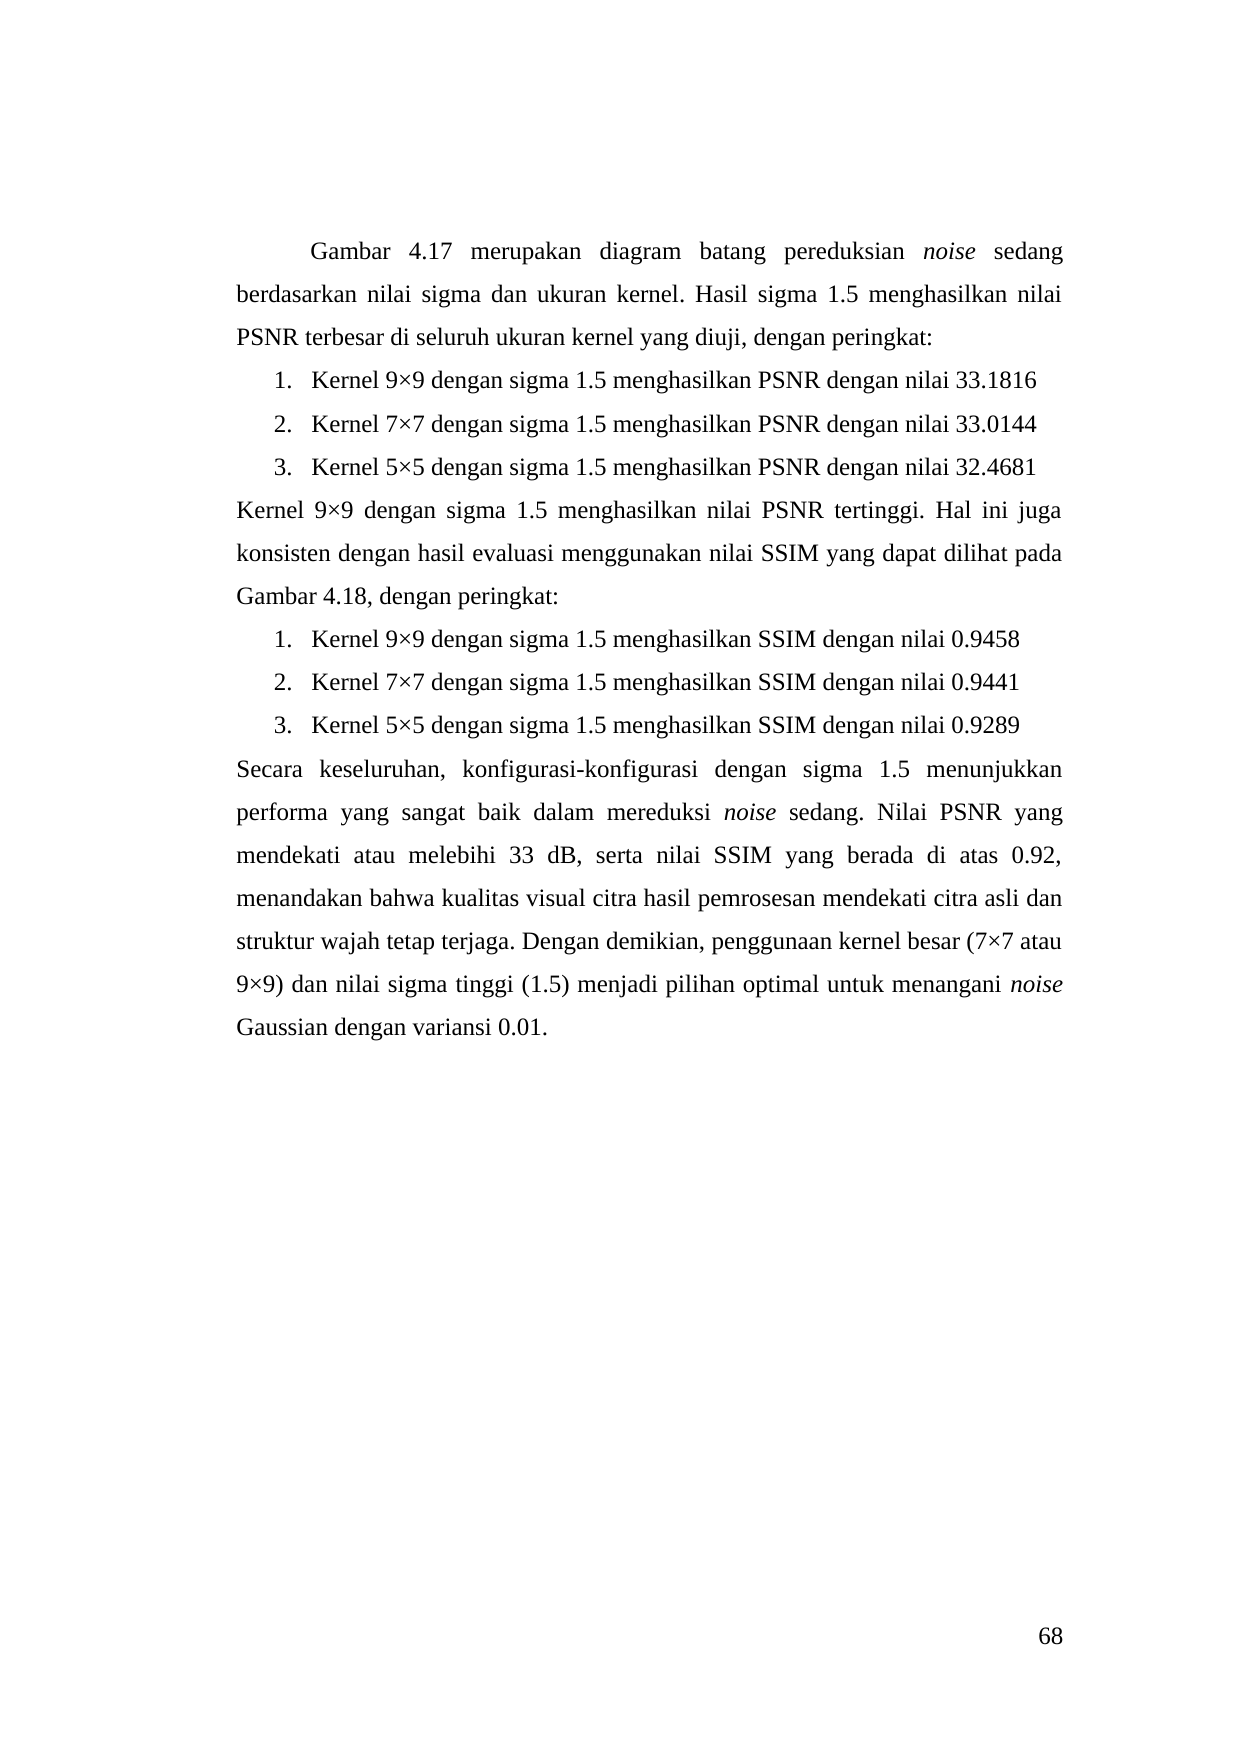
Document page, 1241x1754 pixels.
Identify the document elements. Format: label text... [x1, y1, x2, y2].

list Kernel 5×5 dengan sigma 1.5 menghasilkan PSNR dengan nilai 32.4681 [274, 452, 1063, 481]
text Kernel 9×9 dengan sigma 1.5 menghasilkan nilai PSNR tertinggi. Hal ini juga konsisten dengan hasil evaluasi menggunakan nilai SSIM yang dapat dilihat pada Gambar 4.18, dengan peringkat: [236, 495, 1063, 610]
text Secara keseluruhan, konfigurasi-konfigurasi dengan sigma 1.5 menunjukkan performa yang sangat baik dalam mereduksi noise sedang. Nilai PSNR yang mendekati atau melebihi 33 dB, serta nilai SSIM yang berada di atas 0.92, menandakan bahwa kualitas visual citra hasil pemrosesan mendekati citra asli dan struktur wajah tetap terjaga. Dengan demikian, penggunaan kernel besar (7×7 atau 9×9) dan nilai sigma tinggi (1.5) menjadi pilihan optimal untuk menangani noise Gaussian dengan variansi 0.01. [236, 754, 1063, 1041]
list Kernel 5×5 dengan sigma 1.5 menghasilkan SSIM dengan nilai 0.9289 [274, 711, 1063, 739]
list Kernel 7×7 dengan sigma 1.5 menghasilkan PSNR dengan nilai 33.0144 [274, 409, 1063, 437]
text Gambar 4.17 merupakan diagram batang pereduksian noise sedang berdasarkan nilai sigma dan ukuran kernel. Hasil sigma 1.5 menghasilkan nilai PSNR terbesar di seluruh ukuran kernel yang diuji, dengan peringkat: [236, 236, 1063, 351]
list Kernel 7×7 dengan sigma 1.5 menghasilkan SSIM dengan nilai 0.9441 [274, 667, 1063, 696]
list Kernel 9×9 dengan sigma 1.5 menghasilkan PSNR dengan nilai 33.1816 [274, 366, 1063, 394]
list Kernel 9×9 dengan sigma 1.5 menghasilkan SSIM dengan nilai 0.9458 [274, 624, 1063, 653]
